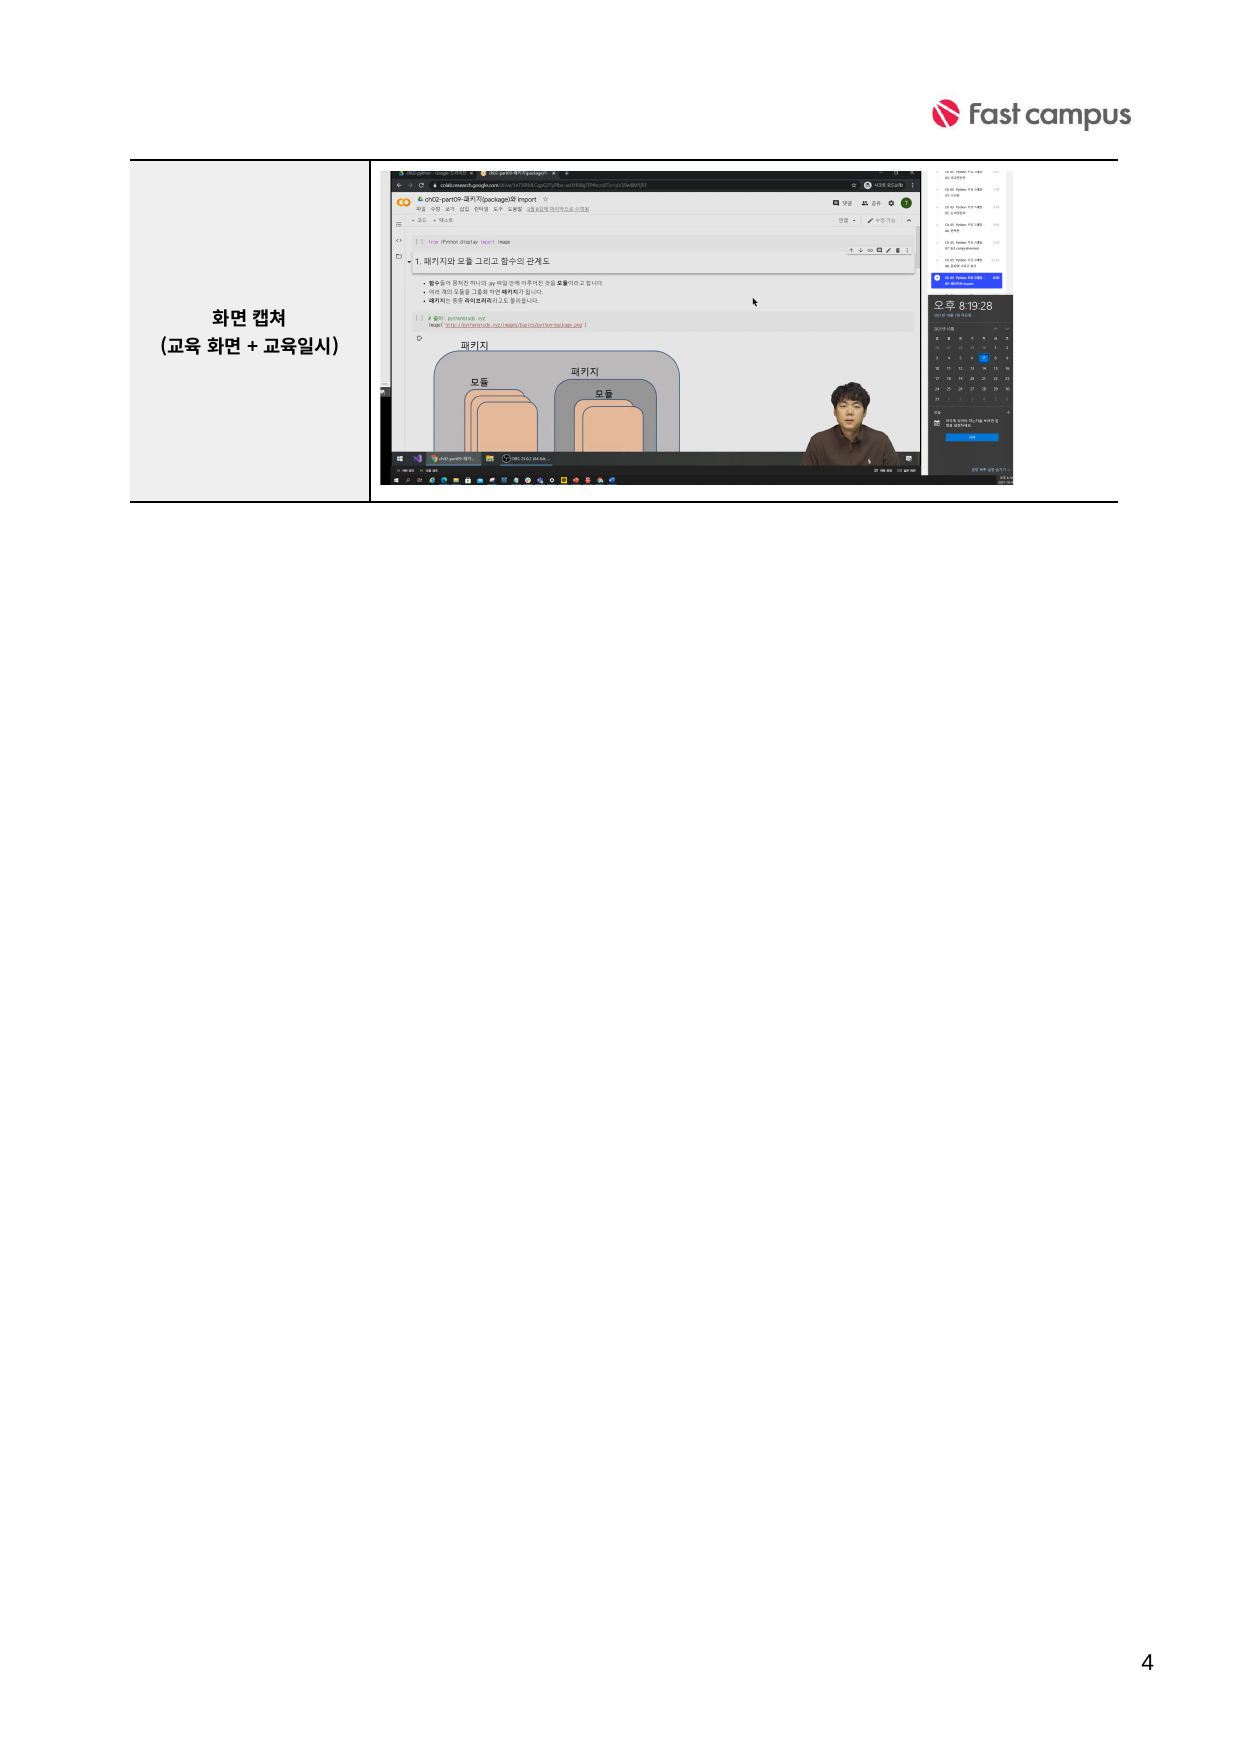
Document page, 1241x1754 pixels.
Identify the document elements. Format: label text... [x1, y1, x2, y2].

picture [380, 171, 1014, 485]
table_cell [371, 161, 1118, 501]
picture [910, 75, 1154, 156]
table_cell 화면 캡쳐 (교육 화면 + 교육일시) [130, 161, 369, 501]
